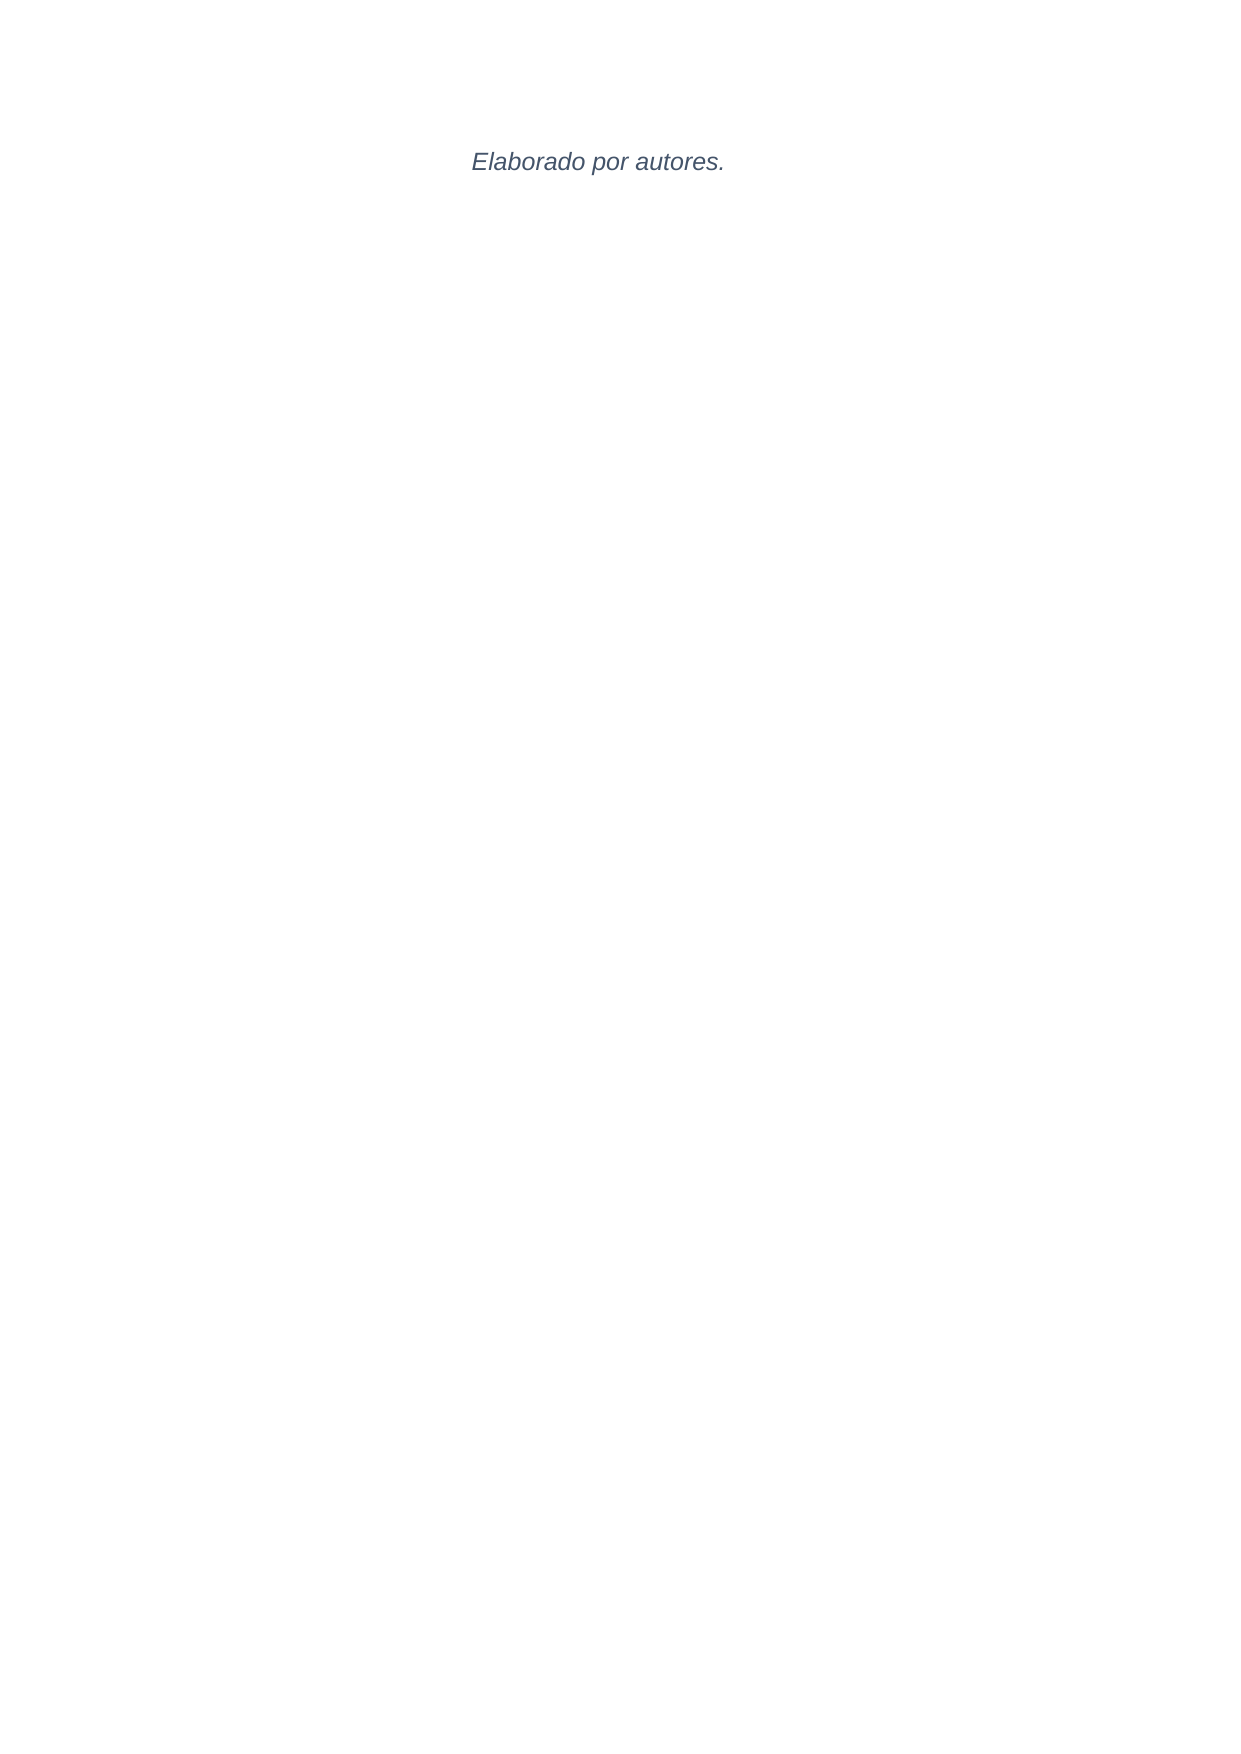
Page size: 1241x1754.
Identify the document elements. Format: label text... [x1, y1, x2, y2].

text Elaborado por autores. [148, 147, 1049, 176]
